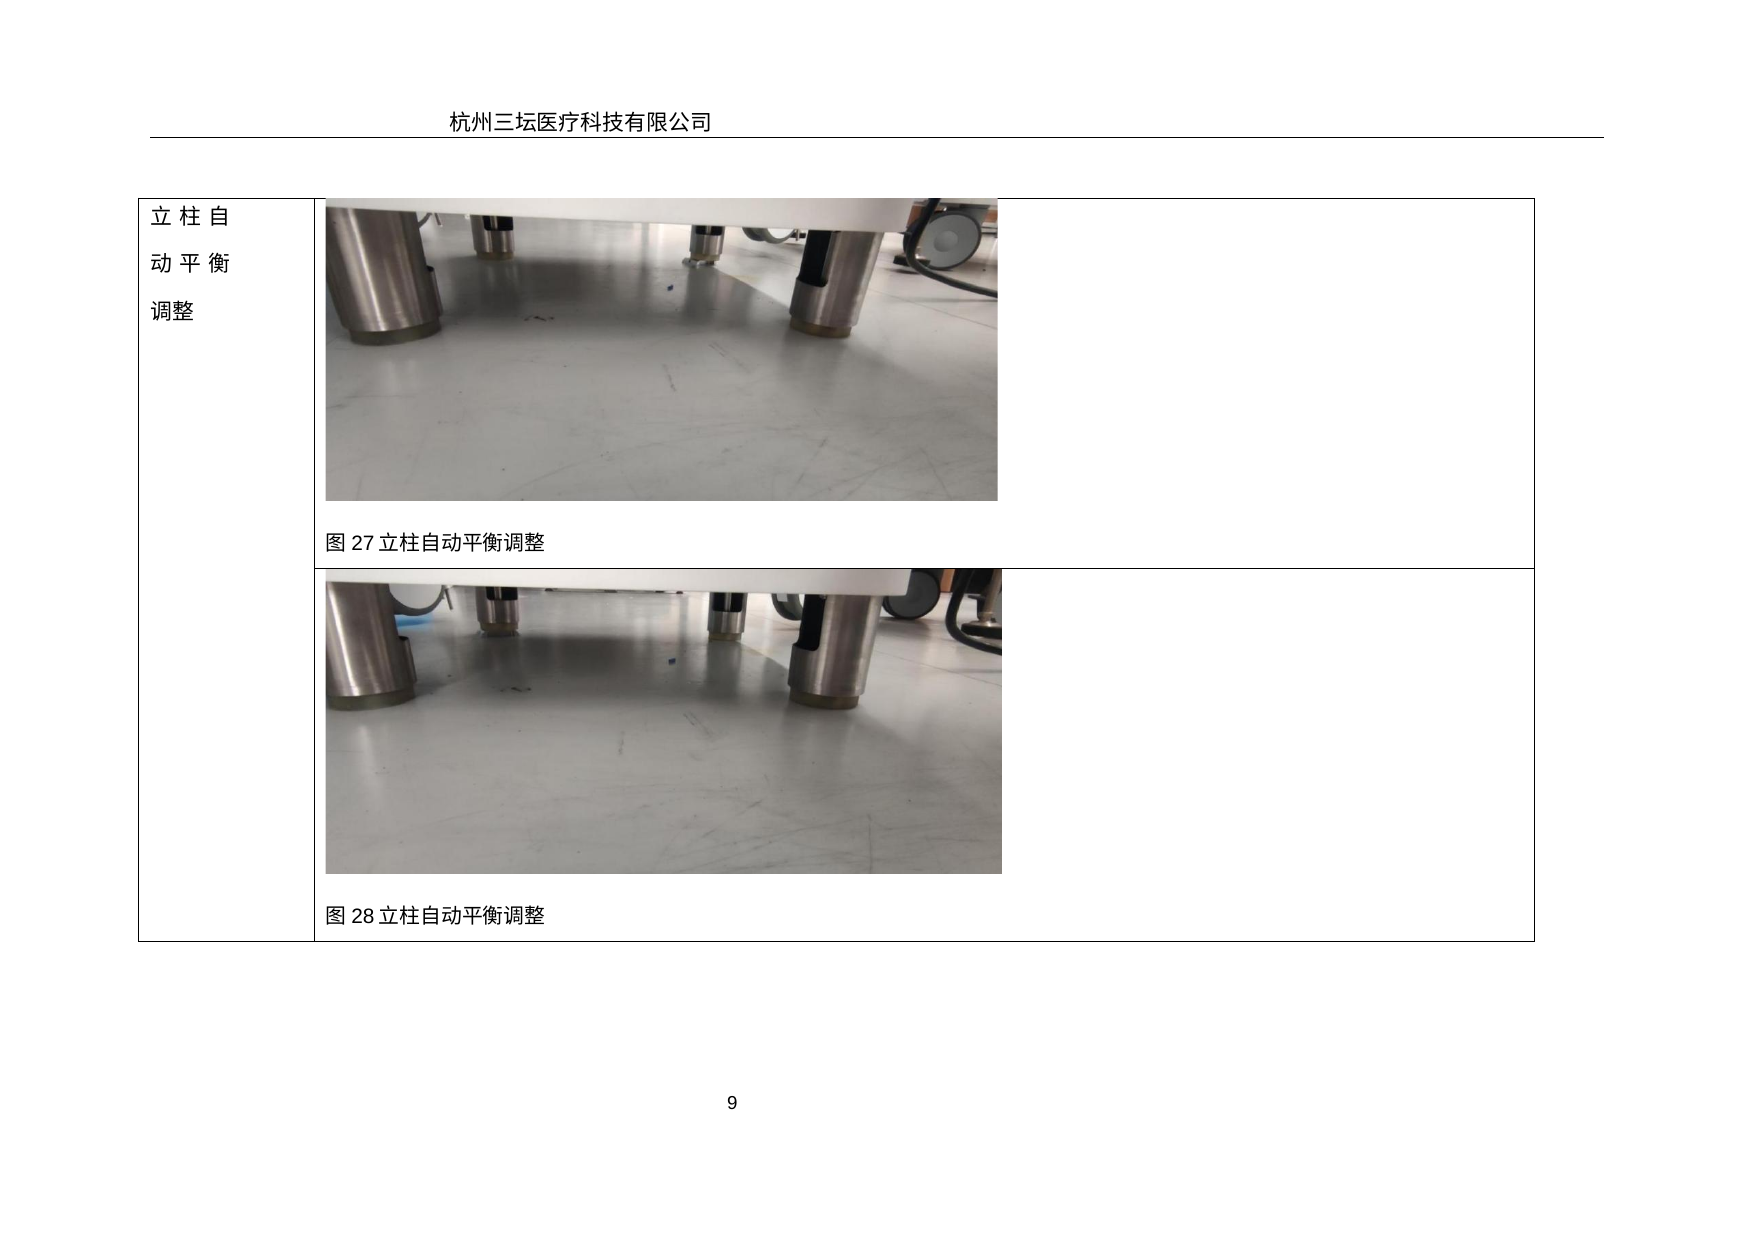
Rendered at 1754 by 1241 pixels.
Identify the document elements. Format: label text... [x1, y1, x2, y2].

table_cell 图 27立柱自动平衡调整 [315, 199, 1534, 568]
table_cell 立柱自动平衡调整 [139, 199, 314, 941]
picture [325, 198, 998, 501]
table_cell 图 28立柱自动平衡调整 [315, 569, 1534, 941]
picture [325, 569, 1002, 874]
